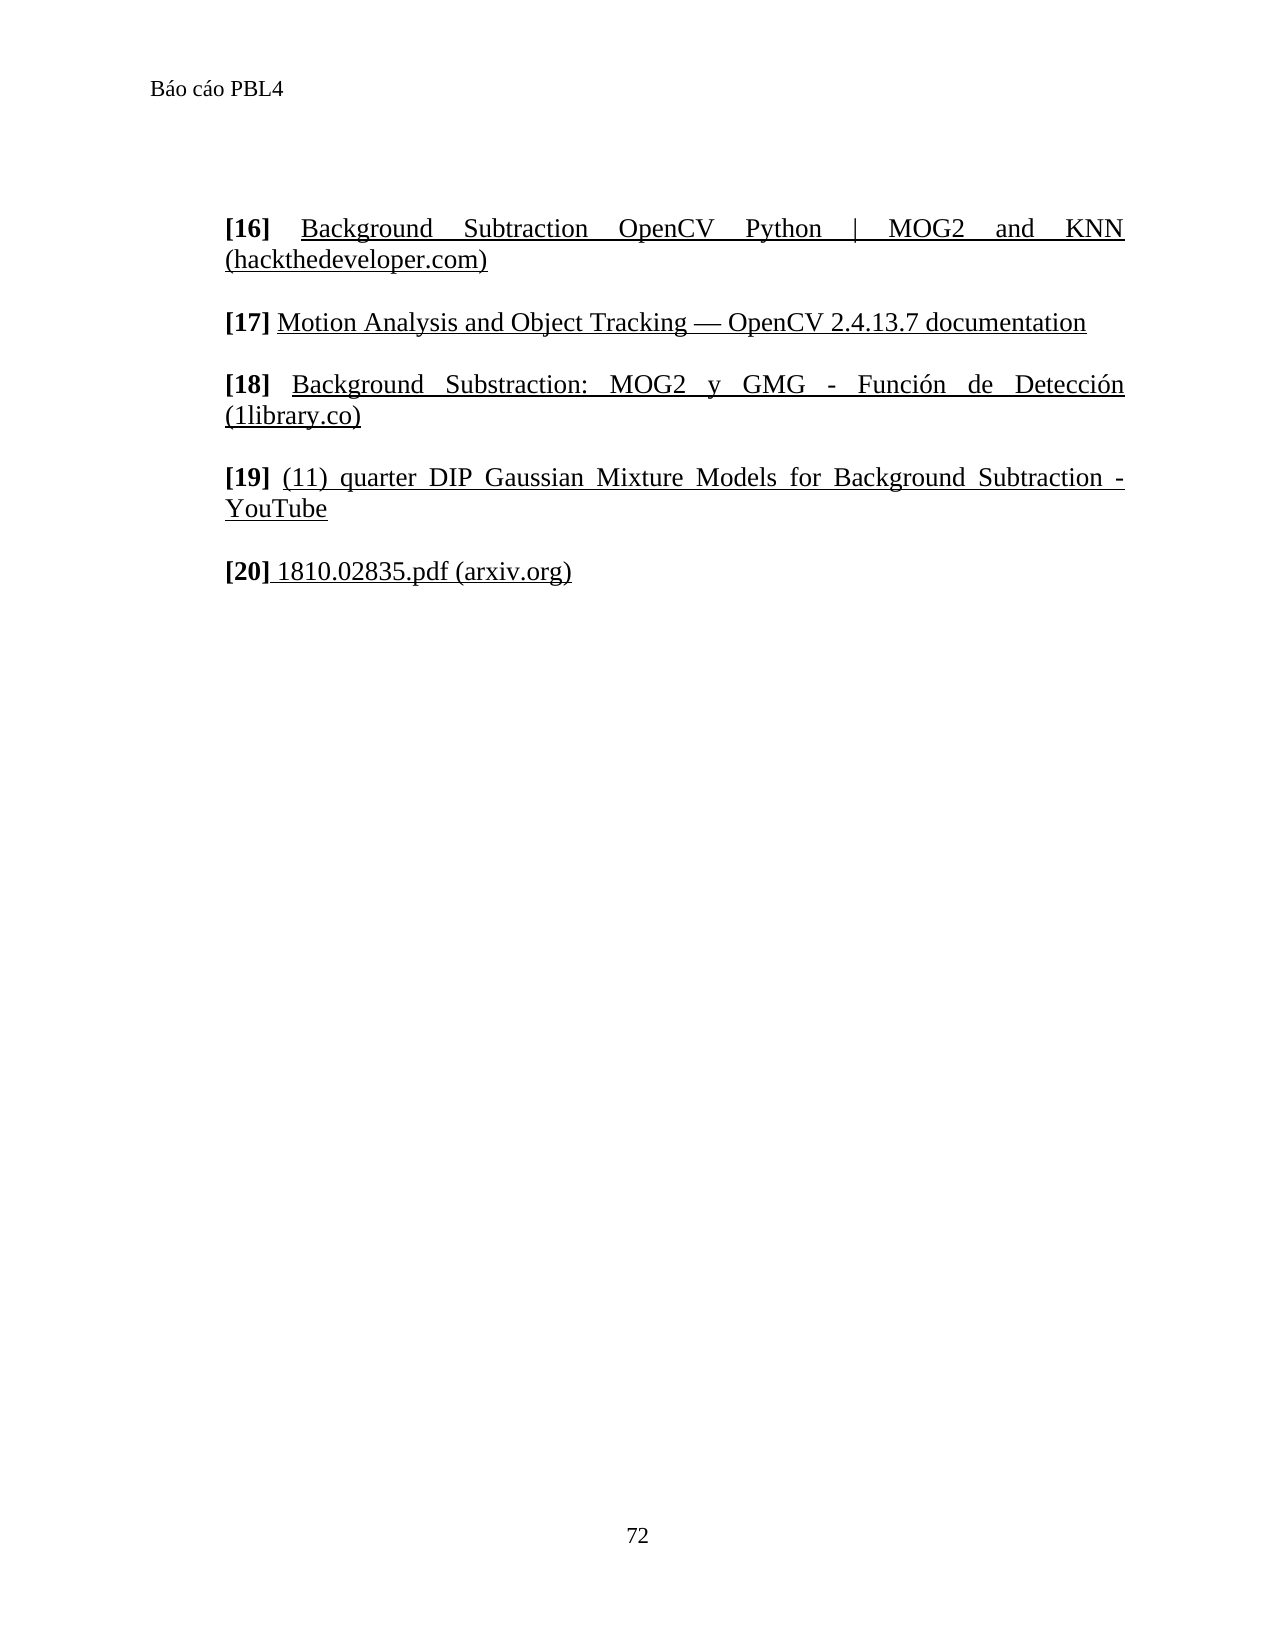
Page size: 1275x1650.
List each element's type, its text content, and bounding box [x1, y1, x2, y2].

list [17] Motion Analysis and Object Tracking — OpenCV 2.4.13.7 documentation [225, 306, 1125, 337]
list [16] Background Subtraction OpenCV Python | MOG2 and KNN (hackthedeveloper.com) [225, 212, 1125, 274]
list [20] 1810.02835.pdf (arxiv.org) [225, 555, 1125, 586]
list [19] (11) quarter DIP Gaussian Mixture Models for Background Subtraction - YouTube [225, 461, 1125, 524]
list [18] Background Substraction: MOG2 y GMG - Función de Detección (1library.co) [225, 368, 1125, 430]
